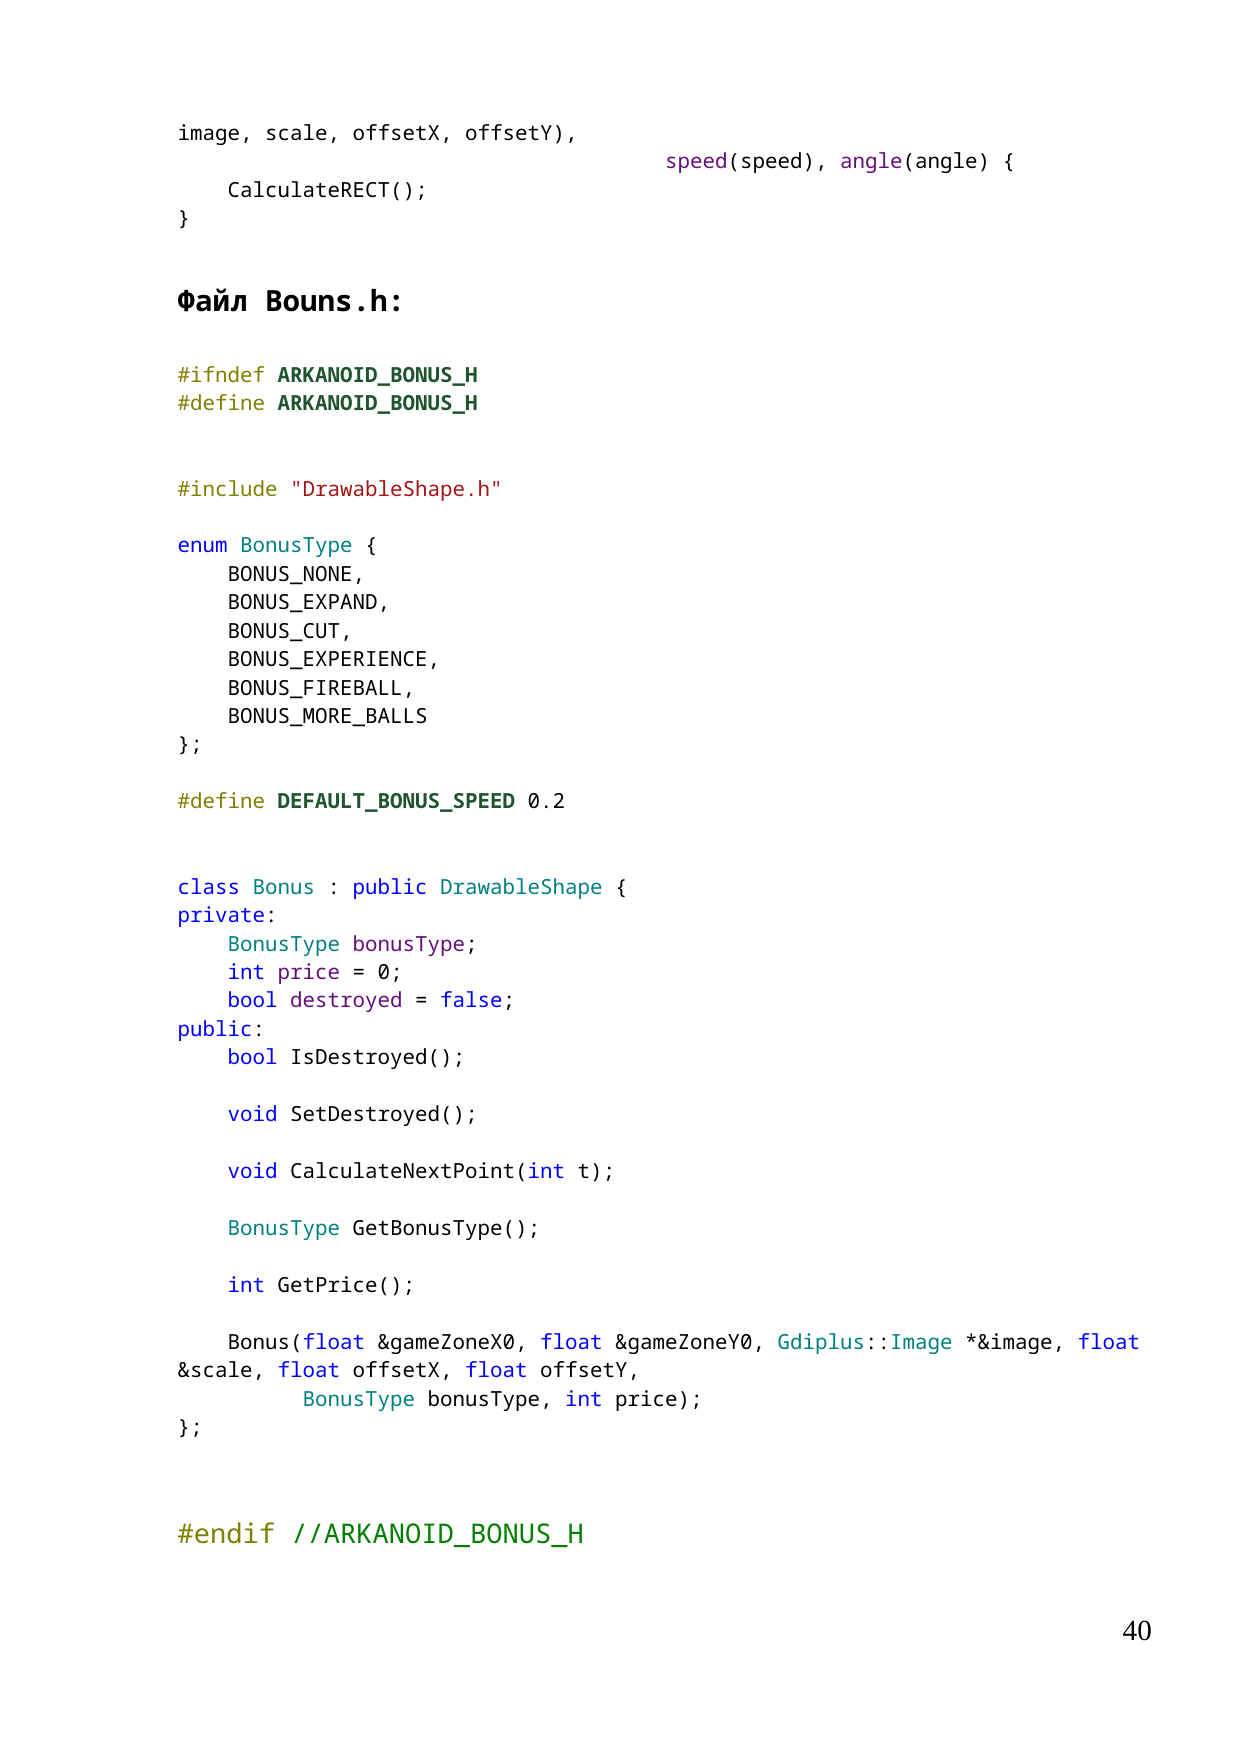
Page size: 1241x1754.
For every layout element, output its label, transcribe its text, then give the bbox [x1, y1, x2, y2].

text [177, 118, 1152, 256]
text Файл Bouns.h: [177, 281, 1152, 320]
text #ifndef ARKANOID_BONUS_H #define ARKANOID_BONUS_H #include "DrawableShape.h" enum BonusType { BONUS_NONE, BONUS_EXPAND, BONUS_CUT, BONUS_EXPERIENCE, BONUS_FIREBALL, BONUS_MORE_BALLS }; #define DEFAULT_BONUS_SPEED 0.2 class Bonus : public DrawableShape { private: BonusType bonusType; int price = 0; bool destroyed = false; public: bool IsDestroyed(); void SetDestroyed(); void CalculateNextPoint(int t); BonusType GetBonusType(); int GetPrice(); Bonus(float &gameZoneX0, float &gameZoneY0, Gdiplus::Image *&image, float &scale, float offsetX, float offsetY, BonusType bonusType, int price); }; #endif //ARKANOID_BONUS_H [177, 360, 1152, 1551]
